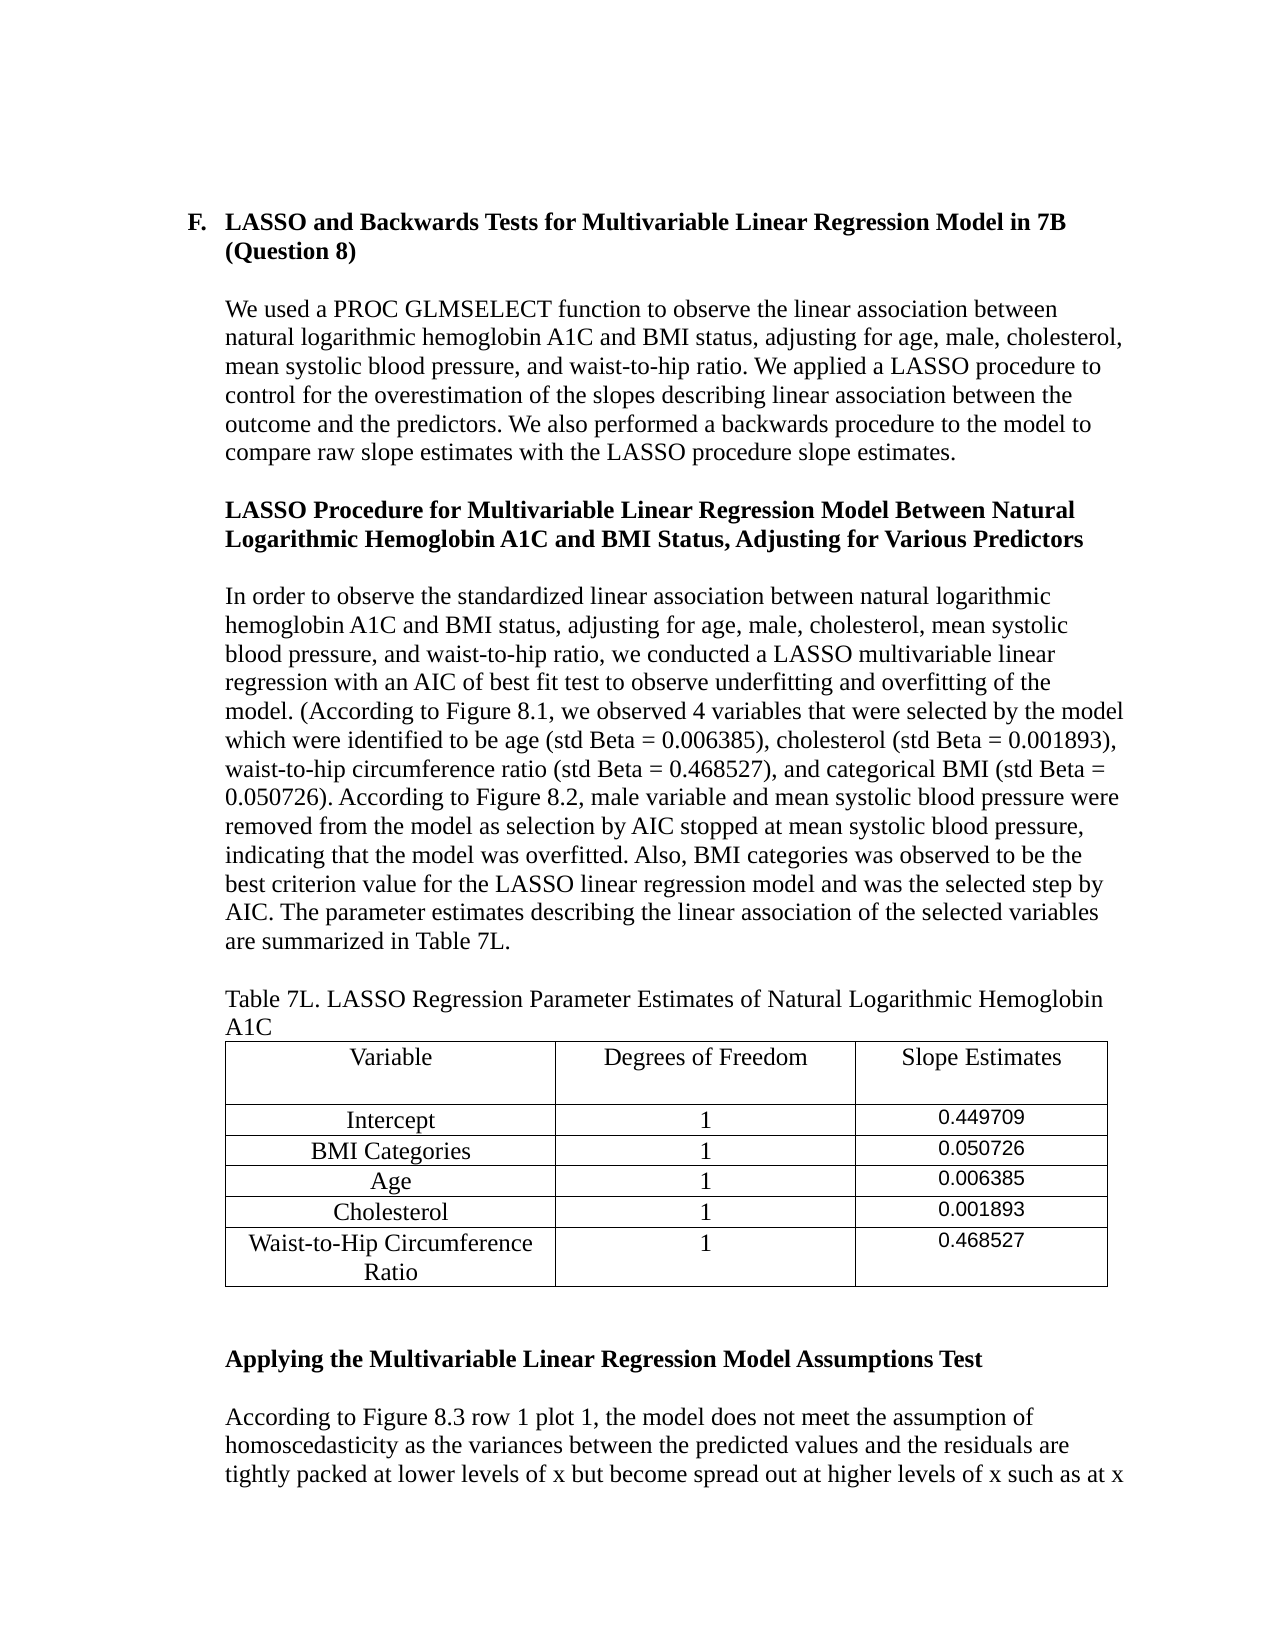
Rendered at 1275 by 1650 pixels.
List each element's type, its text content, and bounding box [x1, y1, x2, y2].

table_cell 1 [556, 1197, 855, 1227]
table_cell Cholesterol [226, 1197, 555, 1227]
table_cell 0.468527 [856, 1228, 1107, 1286]
table_header Slope Estimates [856, 1042, 1107, 1104]
table_cell BMI Categories [226, 1136, 555, 1165]
table_cell 1 [556, 1105, 855, 1135]
list LASSO and Backwards Tests for Multivariable Linear Regression Model in 7B (Question 8) [187, 207, 1125, 265]
list In order to observe the standardized linear association between natural logarithmic hemoglobin A1C and BMI status, adjusting for age, male, cholesterol, mean systolic blood pressure, and waist-to-hip ratio, we conducted a LASSO multivariable linear regression with an AIC of best fit test to observe underfitting and overfitting of the model. (According to Figure 8.1, we observed 4 variables that were selected by the model which were identified to be age (std Beta = 0.006385), cholesterol (std Beta = 0.001893), waist-to-hip circumference ratio (std Beta = 0.468527), and categorical BMI (std Beta = 0.050726). According to Figure 8.2, male variable and mean systolic blood pressure were removed from the model as selection by AIC stopped at mean systolic blood pressure, indicating that the model was overfitted. Also, BMI categories was observed to be the best criterion value for the LASSO linear regression model and was the selected step by AIC. The parameter estimates describing the linear association of the selected variables are summarized in Table 7L. [225, 581, 1125, 955]
list Applying the Multivariable Linear Regression Model Assumptions Test [225, 1344, 1125, 1373]
list We used a PROC GLMSELECT function to observe the linear association between natural logarithmic hemoglobin A1C and BMI status, adjusting for age, male, cholesterol, mean systolic blood pressure, and waist-to-hip ratio. We applied a LASSO procedure to control for the overestimation of the slopes describing linear association between the outcome and the predictors. We also performed a backwards procedure to the model to compare raw slope estimates with the LASSO procedure slope estimates. [225, 294, 1125, 466]
table_cell 0.449709 [856, 1105, 1107, 1135]
list LASSO Procedure for Multivariable Linear Regression Model Between Natural Logarithmic Hemoglobin A1C and BMI Status, Adjusting for Various Predictors [225, 495, 1125, 552]
table_cell 1 [556, 1228, 855, 1286]
table_cell 0.006385 [856, 1166, 1107, 1196]
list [225, 1402, 1125, 1488]
table_cell Age [226, 1166, 555, 1196]
table_cell 1 [556, 1166, 855, 1196]
list Table 7L. LASSO Regression Parameter Estimates of Natural Logarithmic Hemoglobin A1C [225, 984, 1125, 1041]
table_cell 0.001893 [856, 1197, 1107, 1227]
table_header Variable [226, 1042, 555, 1104]
table_cell Waist-to-Hip Circumference Ratio [226, 1228, 555, 1286]
table_cell 0.050726 [856, 1136, 1107, 1165]
table_cell 1 [556, 1136, 855, 1165]
table_cell Intercept [226, 1105, 555, 1135]
table_header Degrees of Freedom [556, 1042, 855, 1104]
